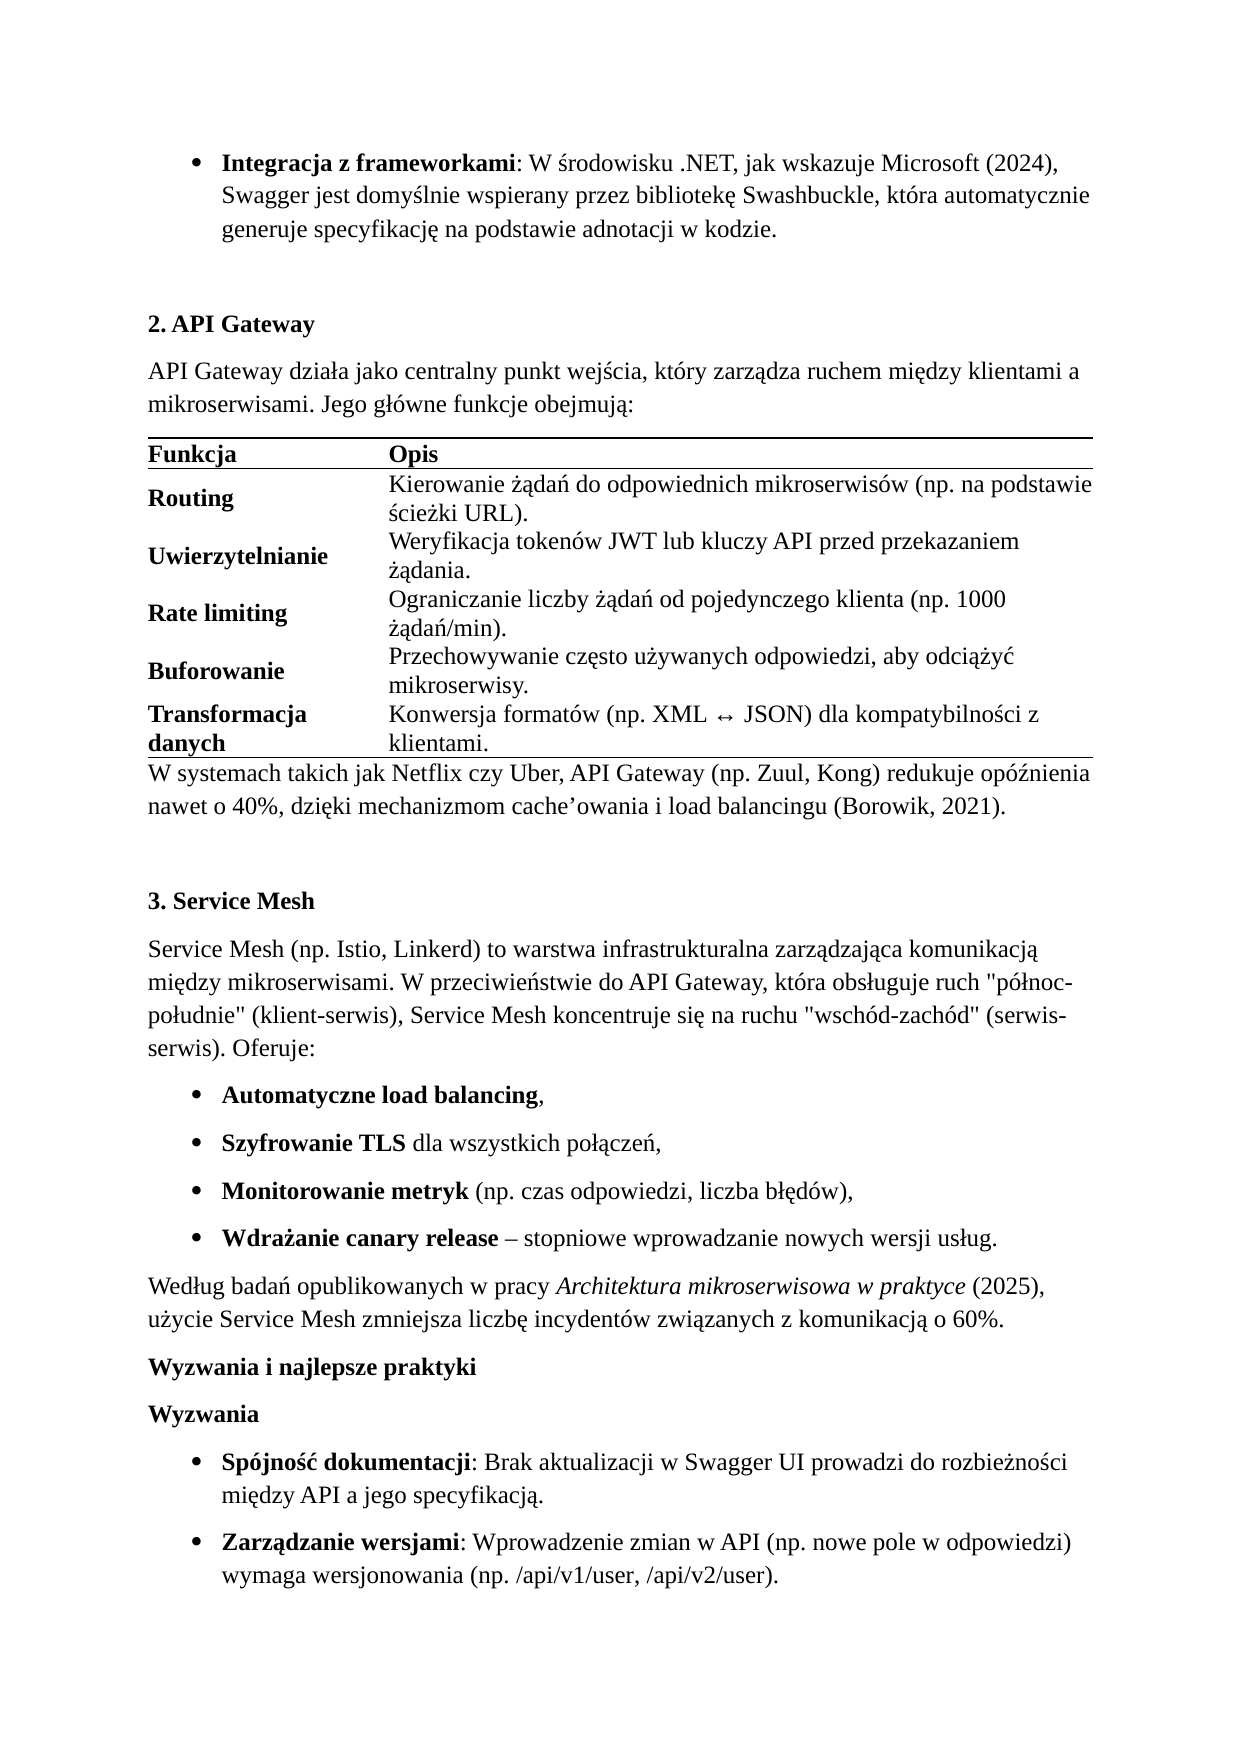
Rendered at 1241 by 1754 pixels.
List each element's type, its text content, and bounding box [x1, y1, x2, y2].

text W systemach takich jak Netflix czy Uber, API Gateway (np. Zuul, Kong) redukuje opóźnienia nawet o 40%, dzięki mechanizmom cache’owania i load balancingu (Borowik, 2021). [148, 758, 1093, 820]
table_cell Transformacja danych [148, 699, 388, 756]
table_cell Routing [148, 469, 388, 526]
table_cell Przechowywanie często używanych odpowiedzi, aby odciążyć mikroserwisy. [388, 641, 1093, 699]
table_cell Rate limiting [148, 584, 388, 641]
subtitle 2. API Gateway [148, 309, 1093, 338]
table_cell Konwersja formatów (np. XML ↔ JSON) dla kompatybilności z klientami. [388, 699, 1093, 756]
text Według badań opublikowanych w pracy Architektura mikroserwisowa w praktyce (2025), użycie Service Mesh zmniejsza liczbę incydentów związanych z komunikacją o 60%. [148, 1271, 1093, 1333]
subtitle Wyzwania i najlepsze praktyki [148, 1352, 1093, 1380]
text Service Mesh (np. Istio, Linkerd) to warstwa infrastrukturalna zarządzająca komunikacją między mikroserwisami. W przeciwieństwie do API Gateway, która obsługuje ruch "północ-południe" (klient-serwis), Service Mesh koncentruje się na ruchu "wschód-zachód" (serwis-serwis). Oferuje: [148, 934, 1093, 1062]
text API Gateway działa jako centralny punkt wejścia, który zarządza ruchem między klientami a mikroserwisami. Jego główne funkcje obejmują: [148, 356, 1093, 418]
list Wdrażanie canary release – stopniowe wprowadzanie nowych wersji usług. [192, 1223, 1093, 1252]
table_cell Kierowanie żądań do odpowiednich mikroserwisów (np. na podstawie ścieżki URL). [388, 469, 1093, 526]
list Automatyczne load balancing, [192, 1081, 1093, 1109]
list Integracja z frameworkami: W środowisku .NET, jak wskazuje Microsoft (2024), Swagger jest domyślnie wspierany przez bibliotekę Swashbuckle, która automatycznie generuje specyfikację na podstawie adnotacji w kodzie. [192, 148, 1093, 242]
list Monitorowanie metryk (np. czas odpowiedzi, liczba błędów), [192, 1176, 1093, 1204]
table_cell Ograniczanie liczby żądań od pojedynczego klienta (np. 1000 żądań/min). [388, 584, 1093, 641]
table_header Opis [388, 439, 1093, 467]
list Szyfrowanie TLS dla wszystkich połączeń, [192, 1128, 1093, 1157]
table_header Funkcja [148, 439, 388, 467]
table_cell Buforowanie [148, 641, 388, 699]
list Spójność dokumentacji: Brak aktualizacji w Swagger UI prowadzi do rozbieżności między API a jego specyfikacją. [192, 1447, 1093, 1508]
subtitle 3. Service Mesh [148, 886, 1093, 915]
table_cell Uwierzytelnianie [148, 526, 388, 584]
table_cell Weryfikacja tokenów JWT lub kluczy API przed przekazaniem żądania. [388, 526, 1093, 584]
subtitle Wyzwania [148, 1399, 1093, 1428]
list Zarządzanie wersjami: Wprowadzenie zmian w API (np. nowe pole w odpowiedzi) wymaga wersjonowania (np. /api/v1/user, /api/v2/user). [192, 1527, 1093, 1589]
